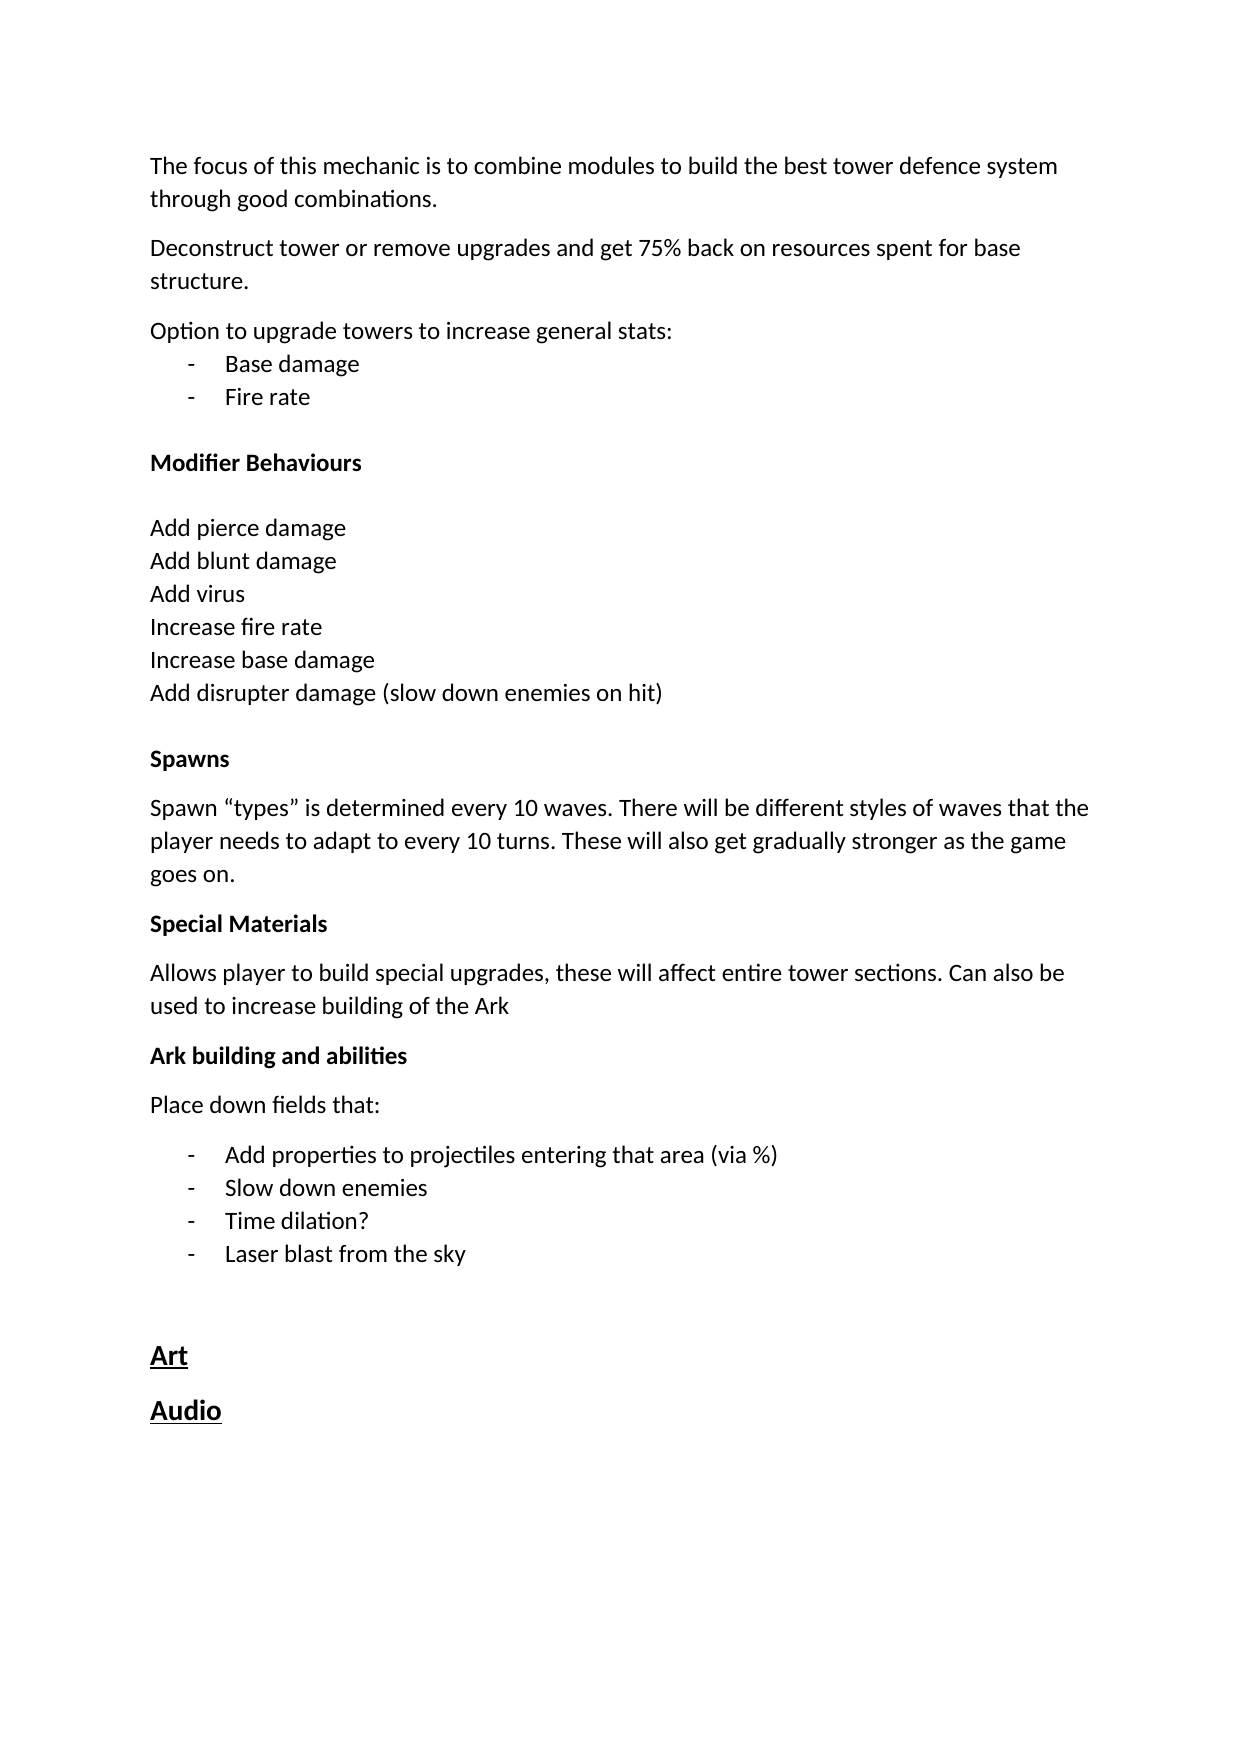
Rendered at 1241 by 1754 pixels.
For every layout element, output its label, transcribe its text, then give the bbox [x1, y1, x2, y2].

text Spawns [150, 743, 1090, 773]
text Allows player to build special upgrades, these will affect entire tower sections. Can also be used to increase building of the Ark [150, 957, 1090, 1021]
text Modifier Behaviours [150, 447, 1090, 477]
text Audio [150, 1392, 1090, 1428]
text Increase base damage [150, 644, 1090, 675]
text Add virus [150, 578, 1090, 609]
list Laser blast from the sky [187, 1238, 1090, 1268]
list Fire rate [187, 381, 1090, 411]
text Art [150, 1337, 1090, 1373]
list Base damage [187, 348, 1090, 378]
text Add pierce damage [150, 512, 1090, 543]
text Spawn “types” is determined every 10 waves. There will be different styles of waves that the player needs to adapt to every 10 turns. These will also get gradually stronger as the game goes on. [150, 792, 1090, 889]
text Deconstruct tower or remove upgrades and get 75% back on resources spent for base structure. [150, 232, 1090, 296]
text Ark building and abilities [150, 1040, 1090, 1071]
text Place down fields that: [150, 1089, 1090, 1120]
list Slow down enemies [187, 1172, 1090, 1203]
text The focus of this mechanic is to combine modules to build the best tower defence system through good combinations. [150, 150, 1090, 213]
list Add properties to projectiles entering that area (via %) [187, 1139, 1090, 1170]
list Time dilation? [187, 1205, 1090, 1236]
text Add disrupter damage (slow down enemies on hit) [150, 677, 1090, 708]
text Add blunt damage [150, 545, 1090, 576]
text Option to upgrade towers to increase general stats: [150, 315, 1090, 346]
text Special Materials [150, 908, 1090, 938]
text Increase fire rate [150, 611, 1090, 642]
